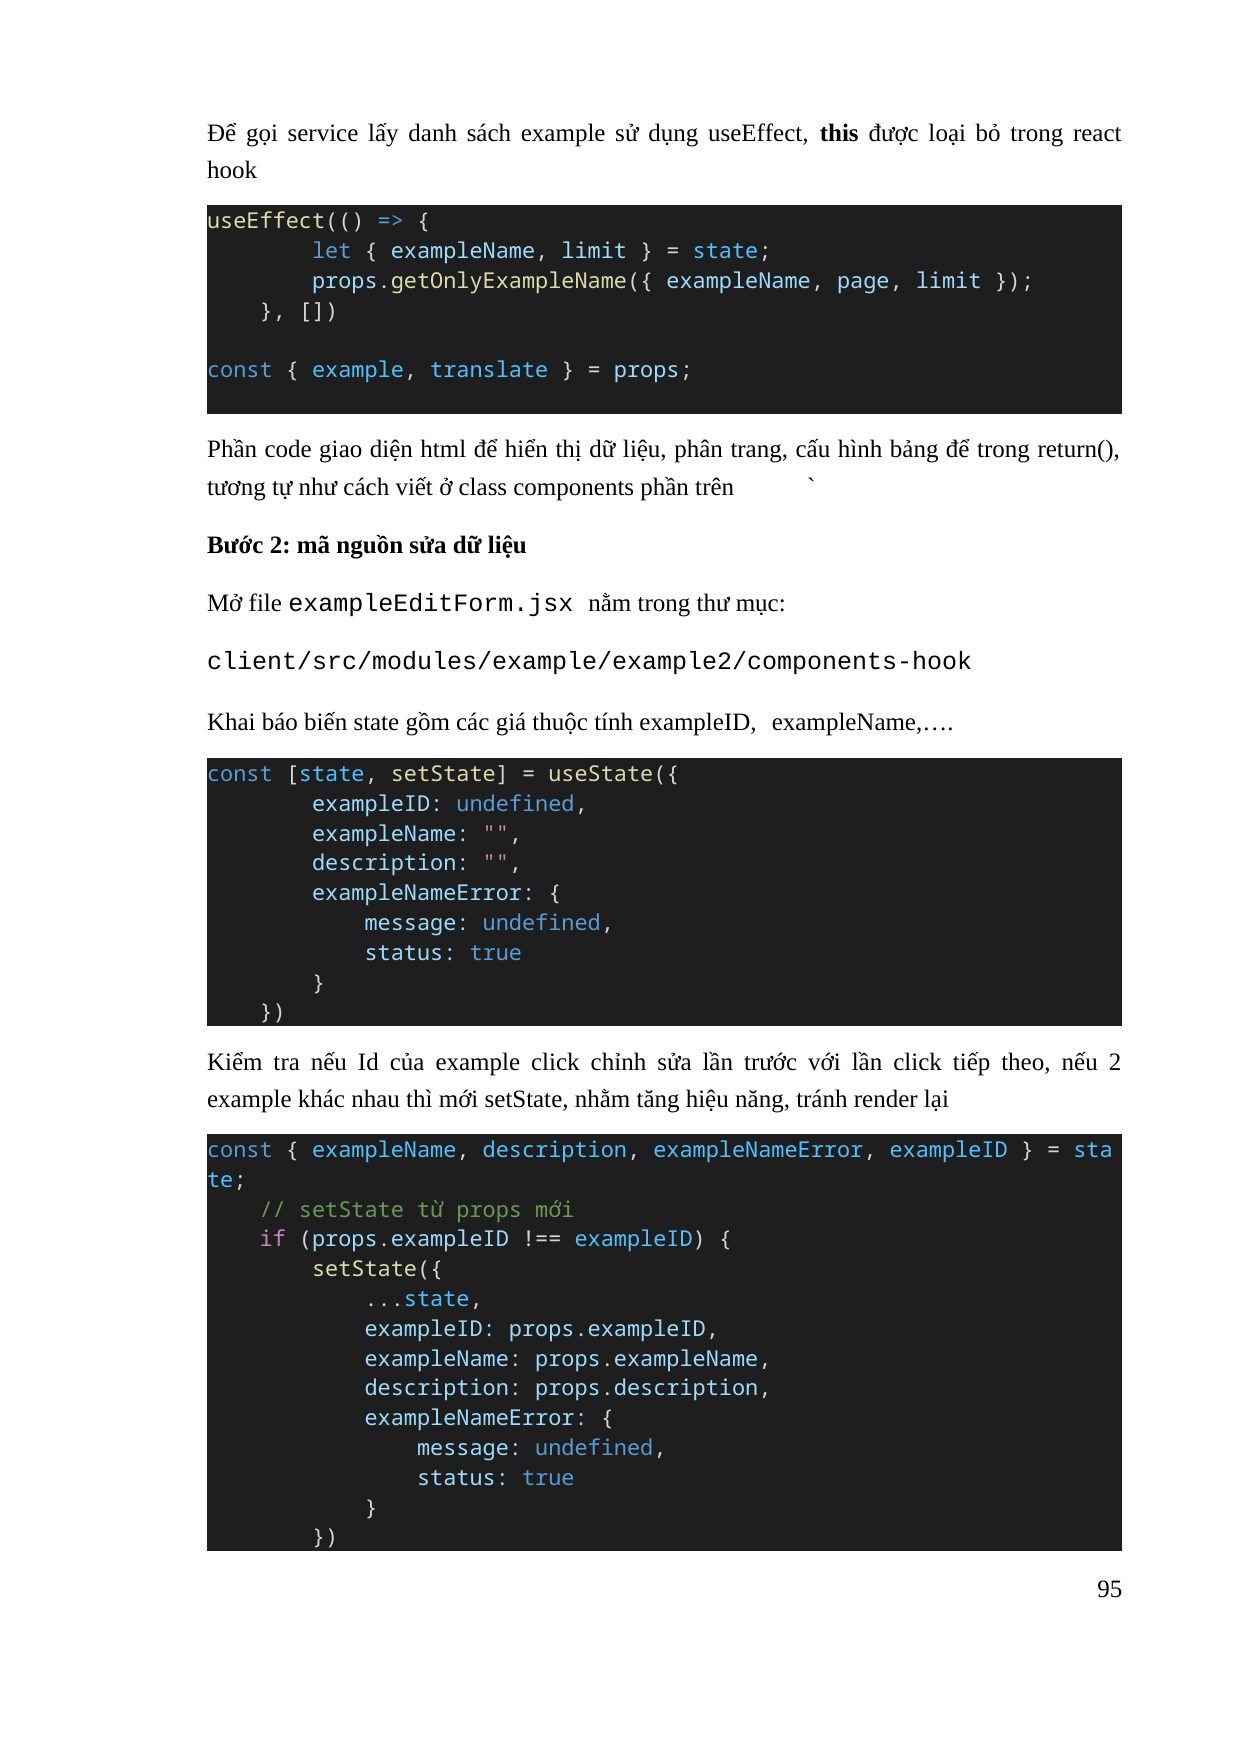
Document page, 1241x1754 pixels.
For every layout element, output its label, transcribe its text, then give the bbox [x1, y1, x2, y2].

text description: props.description, [207, 1372, 1122, 1402]
text exampleID: undefined, [207, 788, 1122, 818]
text message: undefined, [207, 1432, 1122, 1462]
text }) [207, 1521, 1122, 1551]
text Phần code giao diện html để hiển thị dữ liệu, phân trang, cấu hình bảng để trong return(), tương tự như cách viết ở class components phần trên ` [207, 434, 1122, 501]
text exampleName: props.exampleName, [207, 1343, 1122, 1372]
text message: undefined, [207, 907, 1122, 937]
text client/src/modules/example/example2/components-hook [207, 649, 1122, 677]
text useEffect(() => { [207, 205, 1122, 235]
text // setState từ props mới [207, 1194, 1122, 1223]
text ...state, [207, 1283, 1122, 1313]
text Khai báo biến state gồm các giá thuộc tính exampleID, exampleName,…. [207, 707, 1122, 735]
text exampleID: props.exampleID, [207, 1313, 1122, 1343]
text exampleName: "", [207, 818, 1122, 847]
text }) [207, 996, 1122, 1026]
text let { exampleName, limit } = state; [207, 235, 1122, 265]
text props.getOnlyExampleName({ exampleName, page, limit }); [207, 265, 1122, 294]
text exampleNameError: { [207, 1402, 1122, 1432]
text } [207, 1492, 1122, 1521]
text const [state, setState] = useState({ [207, 758, 1122, 788]
text Để gọi service lấy danh sách example sử dụng useEffect, this được loại bỏ trong react hook [207, 118, 1122, 184]
text const { exampleName, description, exampleNameError, exampleID } = state; [207, 1134, 1122, 1194]
text const { example, translate } = props; [207, 354, 1122, 384]
text if (props.exampleID !== exampleID) { [207, 1223, 1122, 1253]
text }, []) [207, 294, 1122, 324]
text setState({ [207, 1253, 1122, 1283]
text exampleNameError: { [207, 877, 1122, 907]
text Bước 2: mã nguồn sửa dữ liệu [207, 530, 1122, 559]
text status: true [207, 1462, 1122, 1492]
text Mở file exampleEditForm.jsx nằm trong thư mục: [207, 588, 1122, 619]
text } [207, 967, 1122, 996]
text status: true [207, 937, 1122, 967]
text description: "", [207, 847, 1122, 877]
text Kiểm tra nếu Id của example click chỉnh sửa lần trước với lần click tiếp theo, nếu 2 example khác nhau thì mới setState, nhằm tăng hiệu năng, tránh render lại [207, 1047, 1122, 1113]
